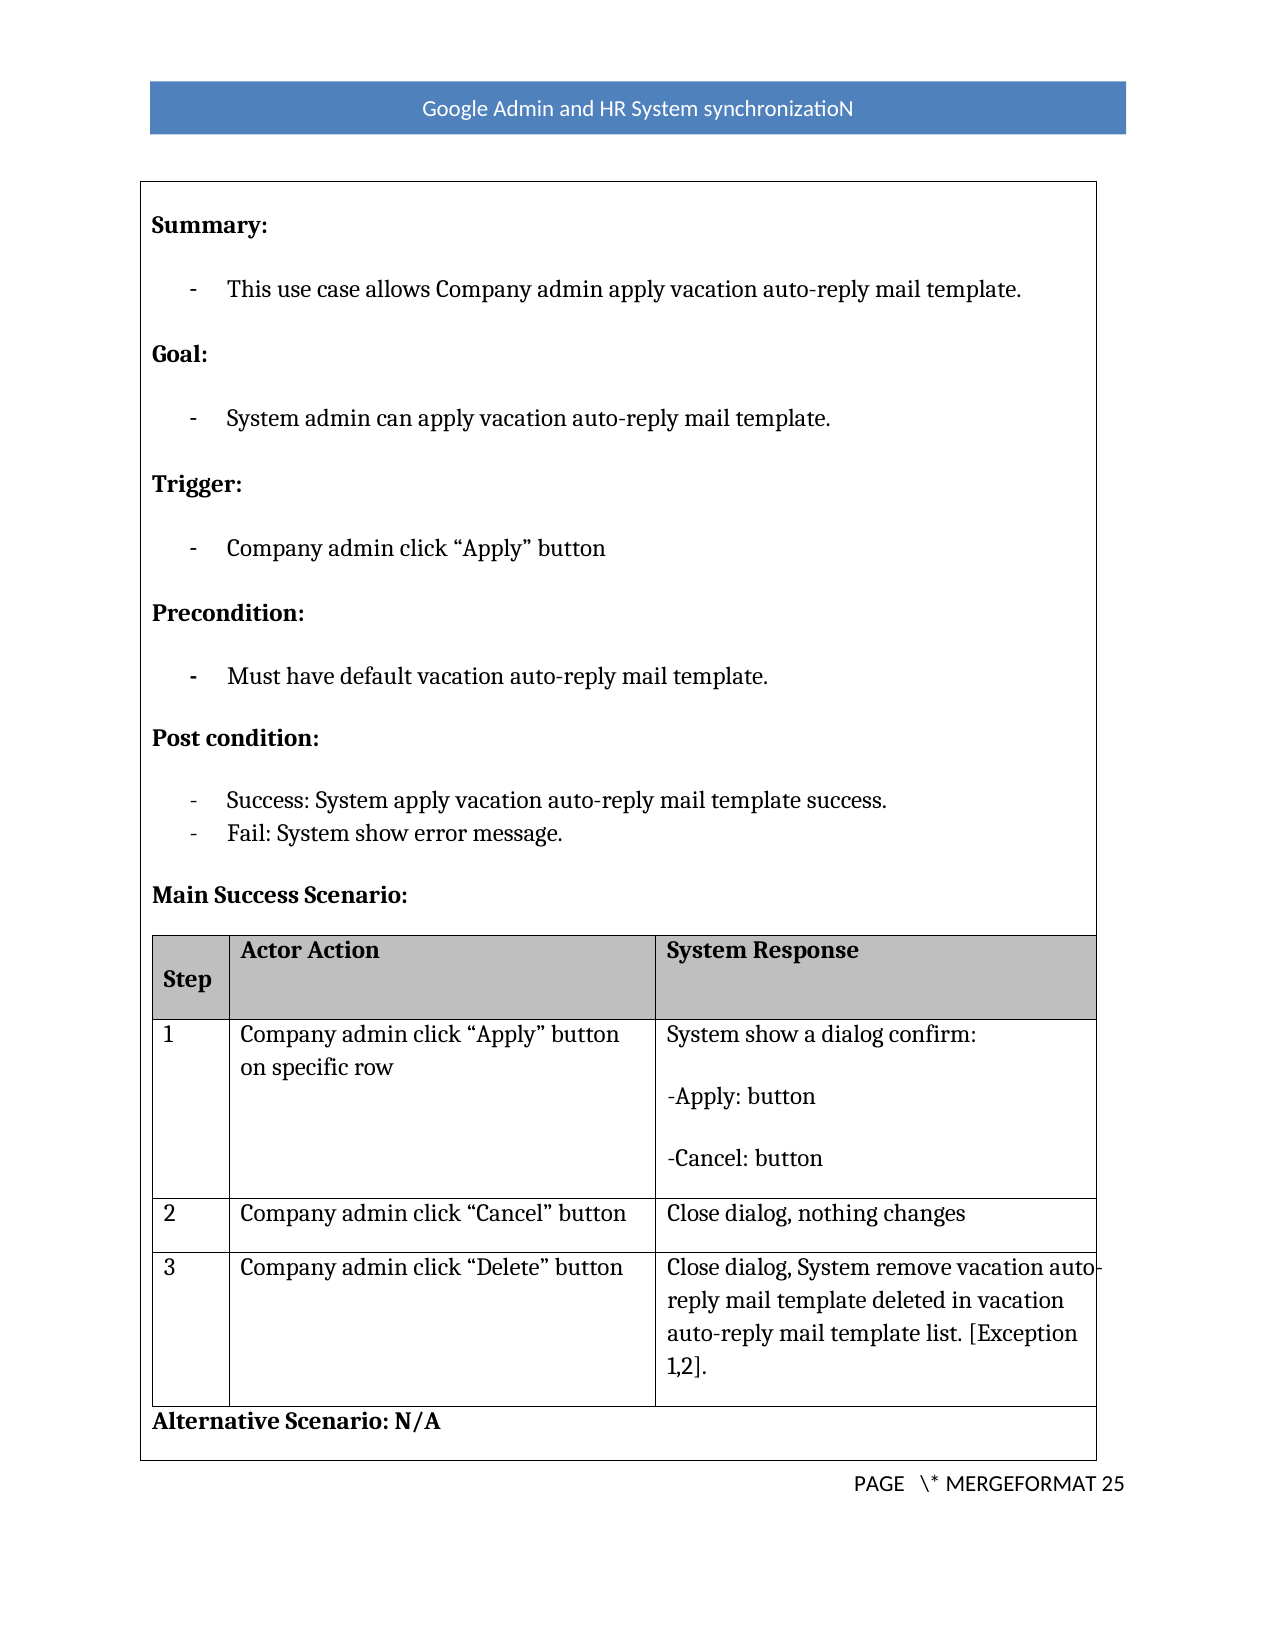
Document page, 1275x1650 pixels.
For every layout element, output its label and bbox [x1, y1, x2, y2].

table_cell [141, 182, 1096, 1460]
